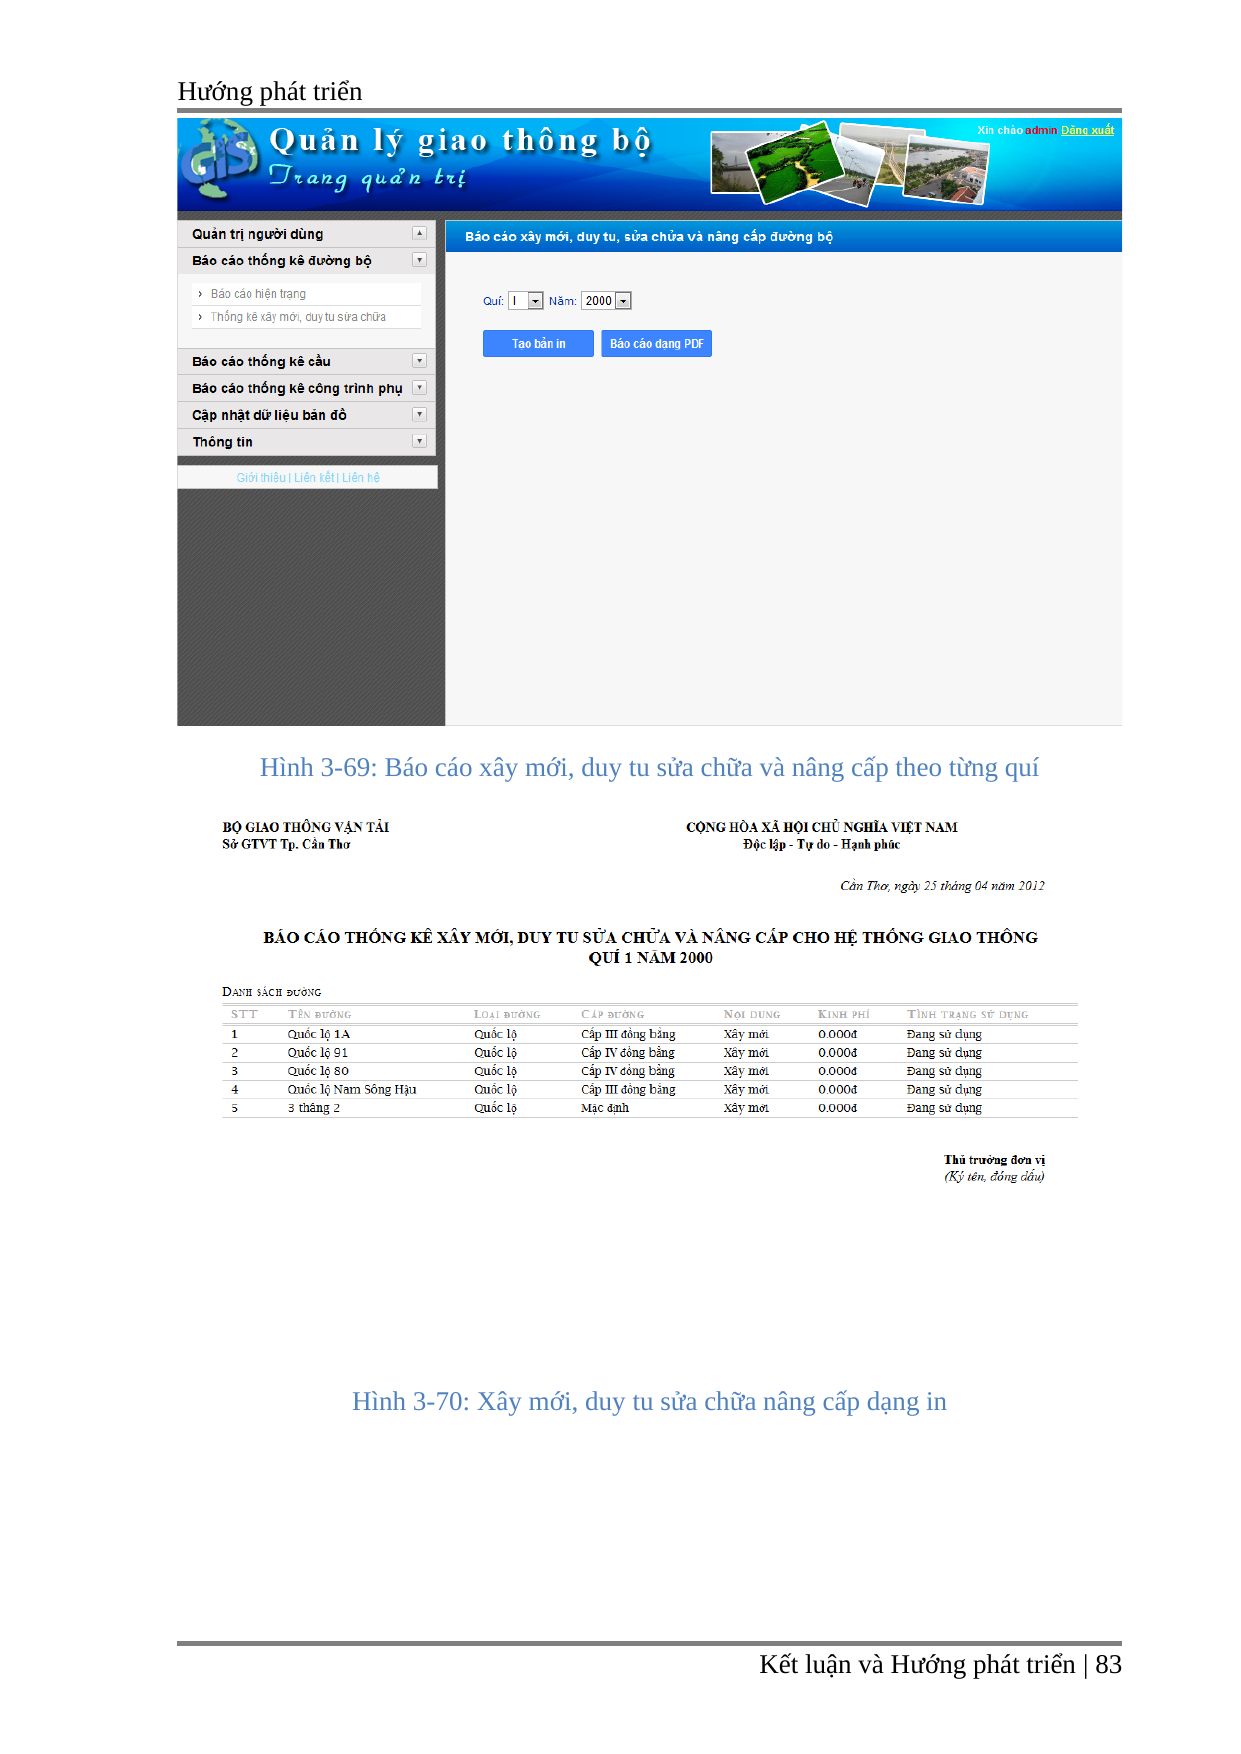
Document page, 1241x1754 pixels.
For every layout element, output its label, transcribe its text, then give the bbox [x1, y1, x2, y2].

picture [623, 136, 628, 147]
picture [519, 129, 524, 149]
picture [644, 136, 649, 149]
picture [459, 136, 464, 149]
picture [329, 136, 338, 149]
picture [177, 118, 1123, 726]
picture [472, 137, 476, 148]
picture [287, 131, 293, 148]
picture [389, 136, 396, 147]
picture [177, 802, 1123, 1360]
picture [505, 132, 510, 149]
picture [201, 118, 210, 124]
picture [614, 129, 618, 149]
picture [481, 137, 485, 148]
